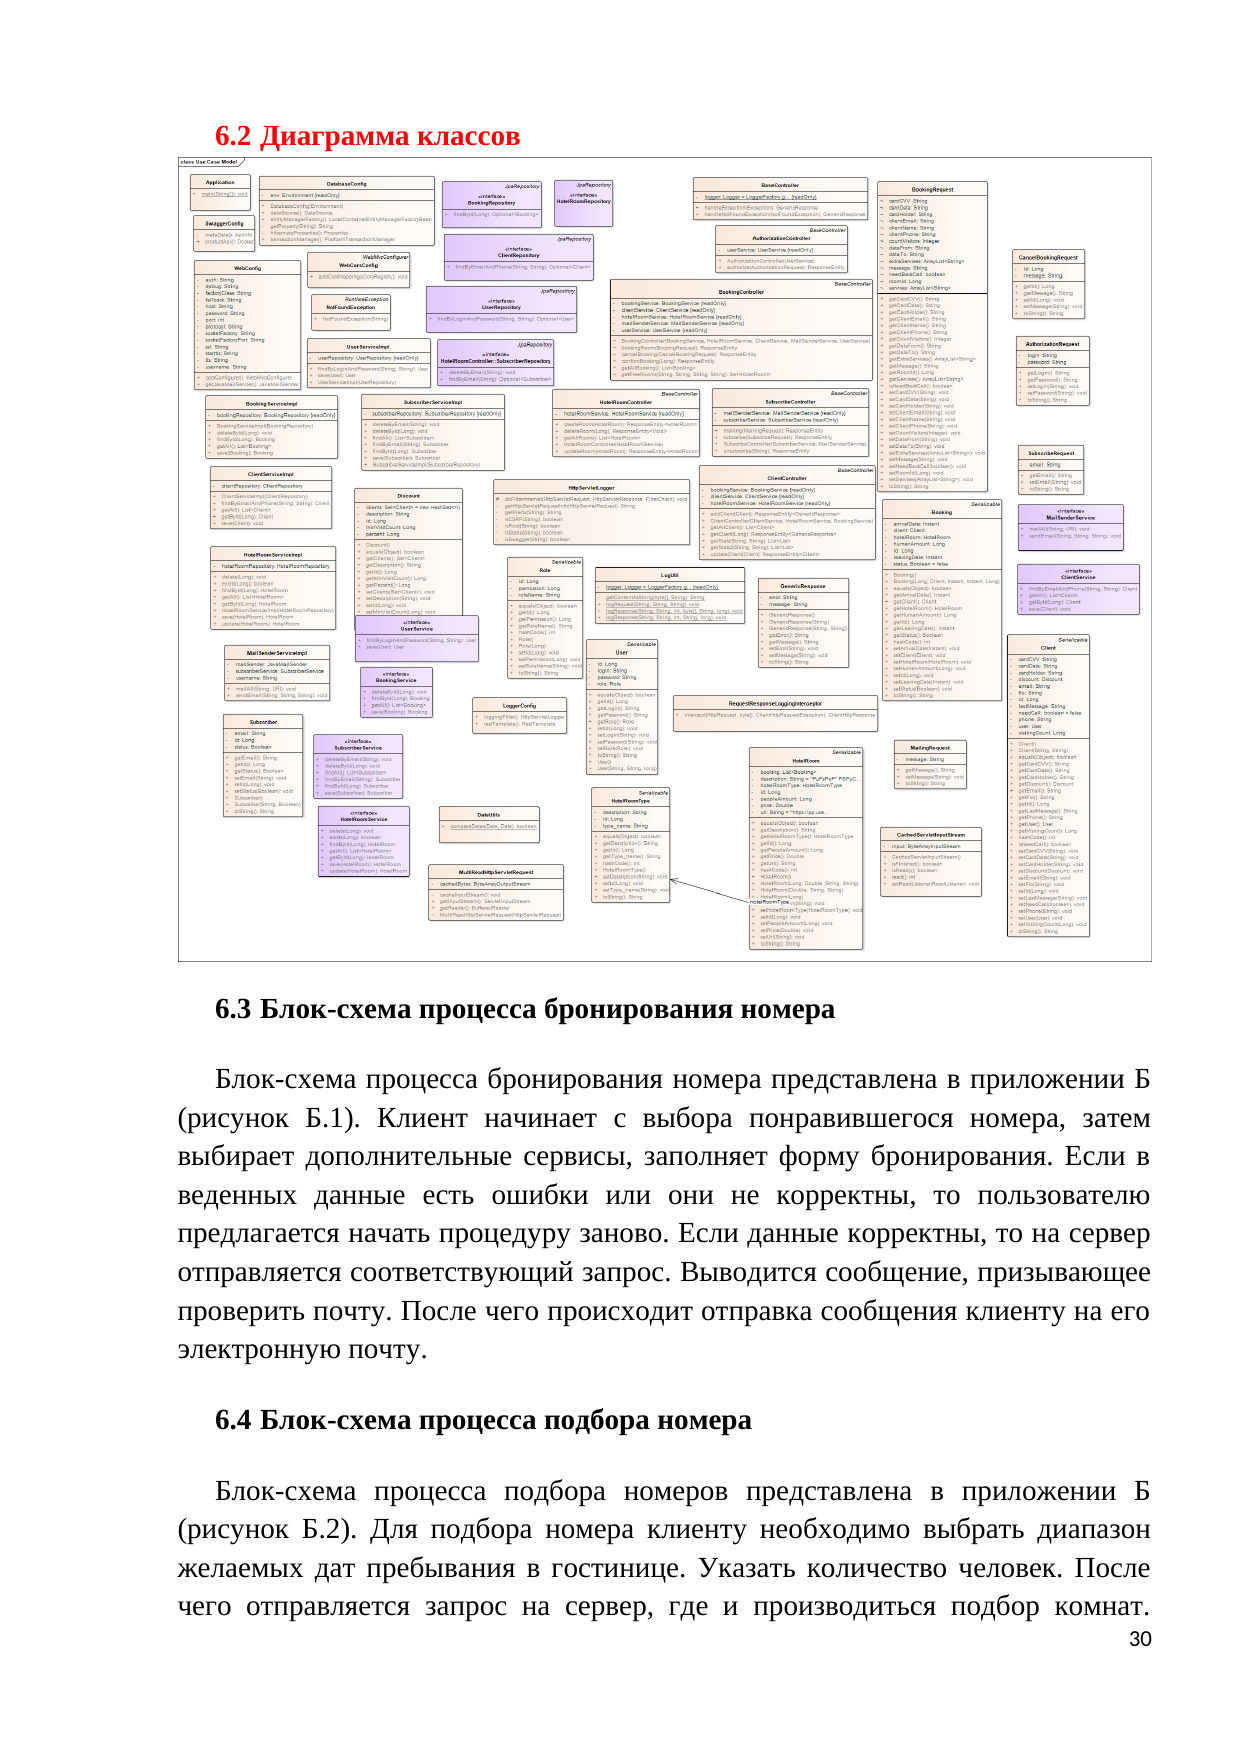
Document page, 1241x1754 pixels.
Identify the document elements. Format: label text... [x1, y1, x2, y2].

text Блок-схема процесса бронирования номера представлена в приложении Б (рисунок Б.1). Клиент начинает с выбора понравившегося номера, затем выбирает дополнительные сервисы, заполняет форму бронирования. Если в веденных данные есть ошибки или они не корректны, то пользователю предлагается начать процедуру заново. Если данные корректны, то на сервер отправляется соответствующий запрос. Выводится сообщение, призывающее проверить почту. После чего происходит отправка сообщения клиенту на его электронную почту. [177, 1061, 1152, 1365]
subtitle Диаграмма классов [215, 118, 1152, 152]
subtitle Блок-схема процесса подбора номера [215, 1402, 1152, 1436]
subtitle Блок-схема процесса бронирования номера [215, 991, 1152, 1024]
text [177, 1473, 1152, 1622]
picture [177, 156, 1152, 962]
